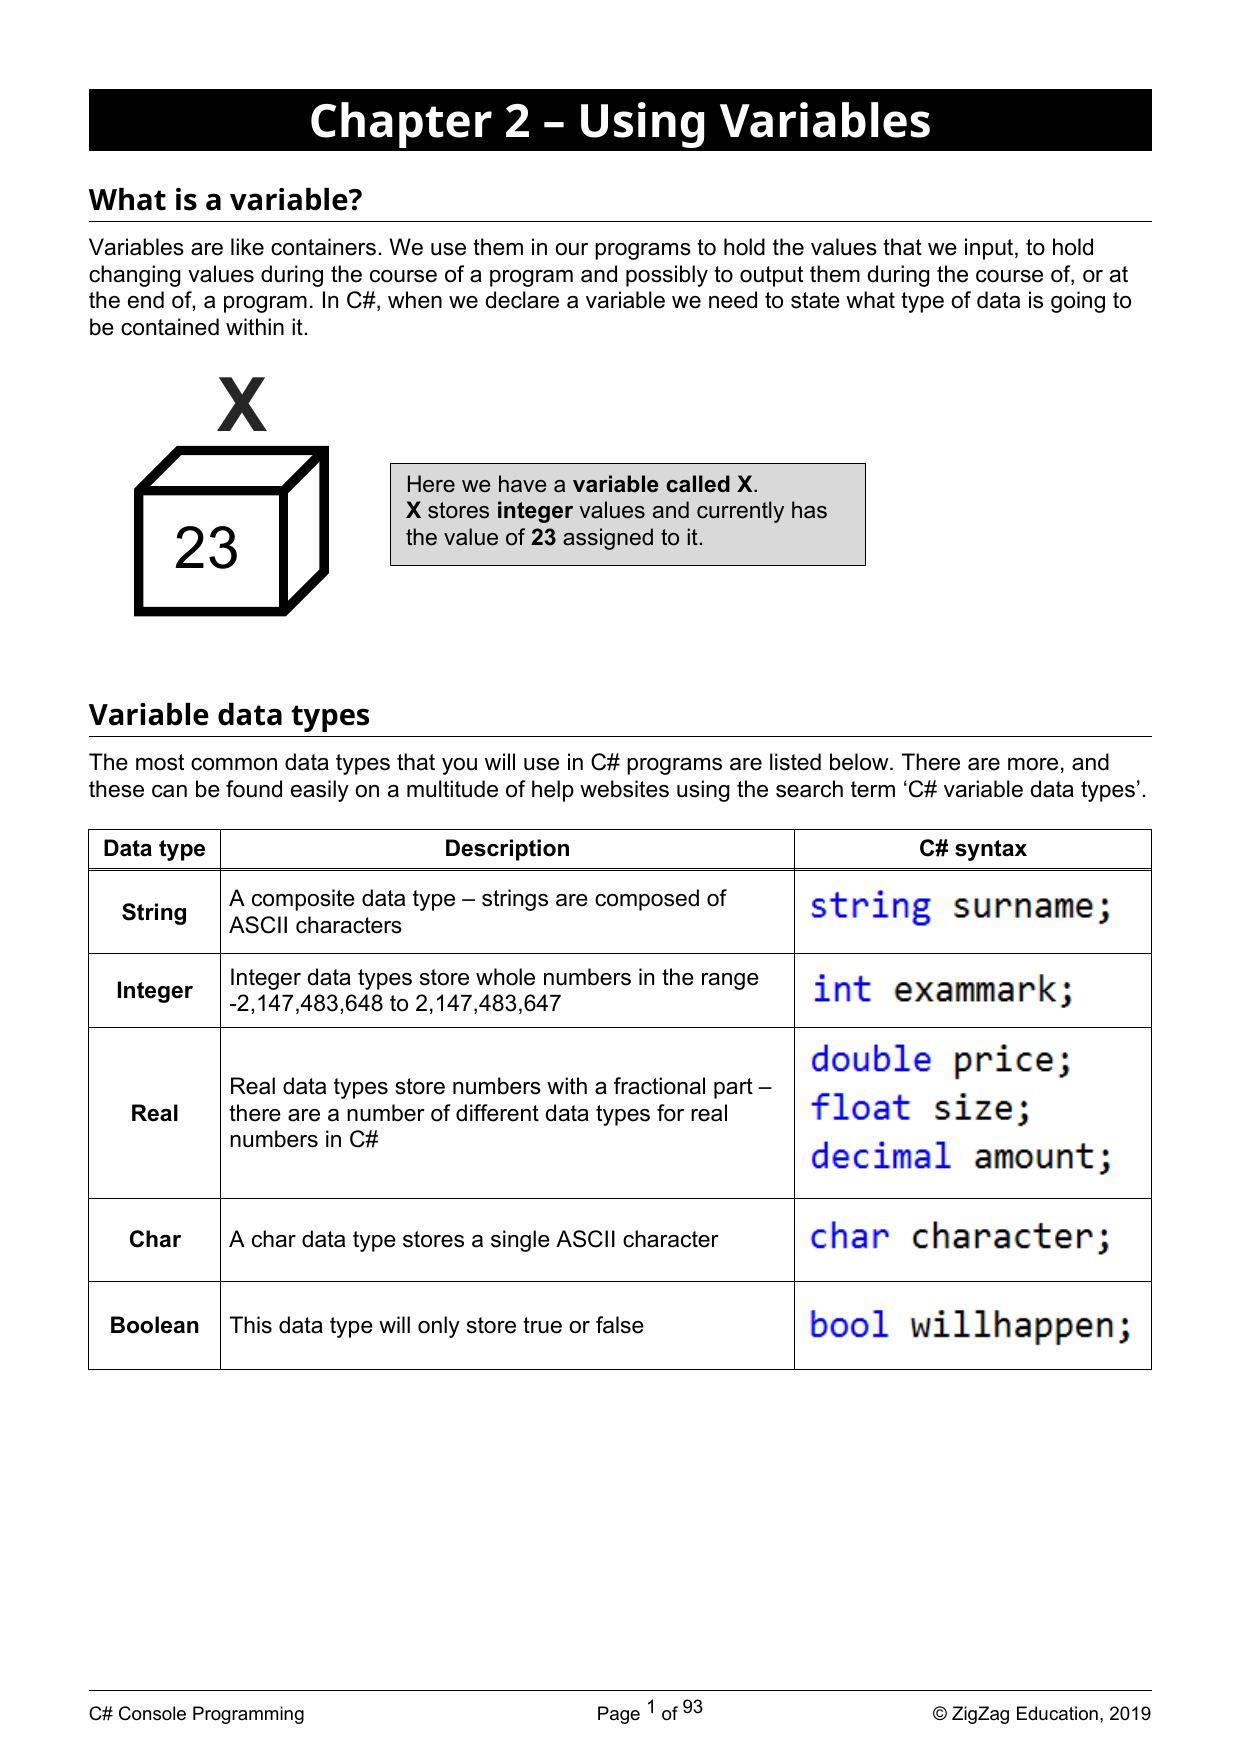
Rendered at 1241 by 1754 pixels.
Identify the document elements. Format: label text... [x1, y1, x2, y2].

picture [803, 1301, 1142, 1350]
table_header Data type [89, 830, 220, 868]
table_cell Char [89, 1199, 220, 1281]
table_cell [795, 954, 1151, 1027]
table_header Description [221, 830, 794, 868]
subtitle Chapter 2 – Using Variables [89, 89, 1152, 151]
table_cell This data type will only store true or false [221, 1282, 794, 1369]
table_cell Integer [89, 954, 220, 1027]
text Variables are like containers. We use them in our programs to hold the values that we input, to hold changing values during the course of a program and possibly to output them during the course of, or at the end of, a program. In C#, when we declare a variable we need to state what type of data is going to be contained within it. [89, 234, 1152, 340]
table_cell A char data type stores a single ASCII character [221, 1199, 794, 1281]
picture [803, 886, 1114, 937]
table_cell Boolean [89, 1282, 220, 1369]
table_cell Integer data types store whole numbers in the range -2,147,483,648 to 2,147,483,647 [221, 954, 794, 1027]
text The most common data types that you will use in C# programs are listed below. There are more, and these can be found easily on a multitude of help websites using the search term ‘C# variable data types’. [89, 749, 1152, 802]
table_header C# syntax [795, 830, 1151, 868]
table_cell String [89, 871, 220, 952]
subtitle Variable data types [89, 694, 1152, 736]
picture [803, 1034, 1118, 1192]
table_cell A composite data type – strings are composed of ASCII characters [221, 871, 794, 952]
picture [803, 1218, 1118, 1261]
subtitle What is a variable? [89, 179, 1152, 221]
table_cell [795, 1199, 1151, 1281]
table_cell [795, 1282, 1151, 1369]
picture [803, 965, 1089, 1016]
table_cell Real [89, 1028, 220, 1197]
table_cell [795, 1028, 1151, 1197]
table_cell [795, 871, 1151, 952]
table_cell Real data types store numbers with a fractional part – there are a number of different data types for real numbers in C# [221, 1028, 794, 1197]
